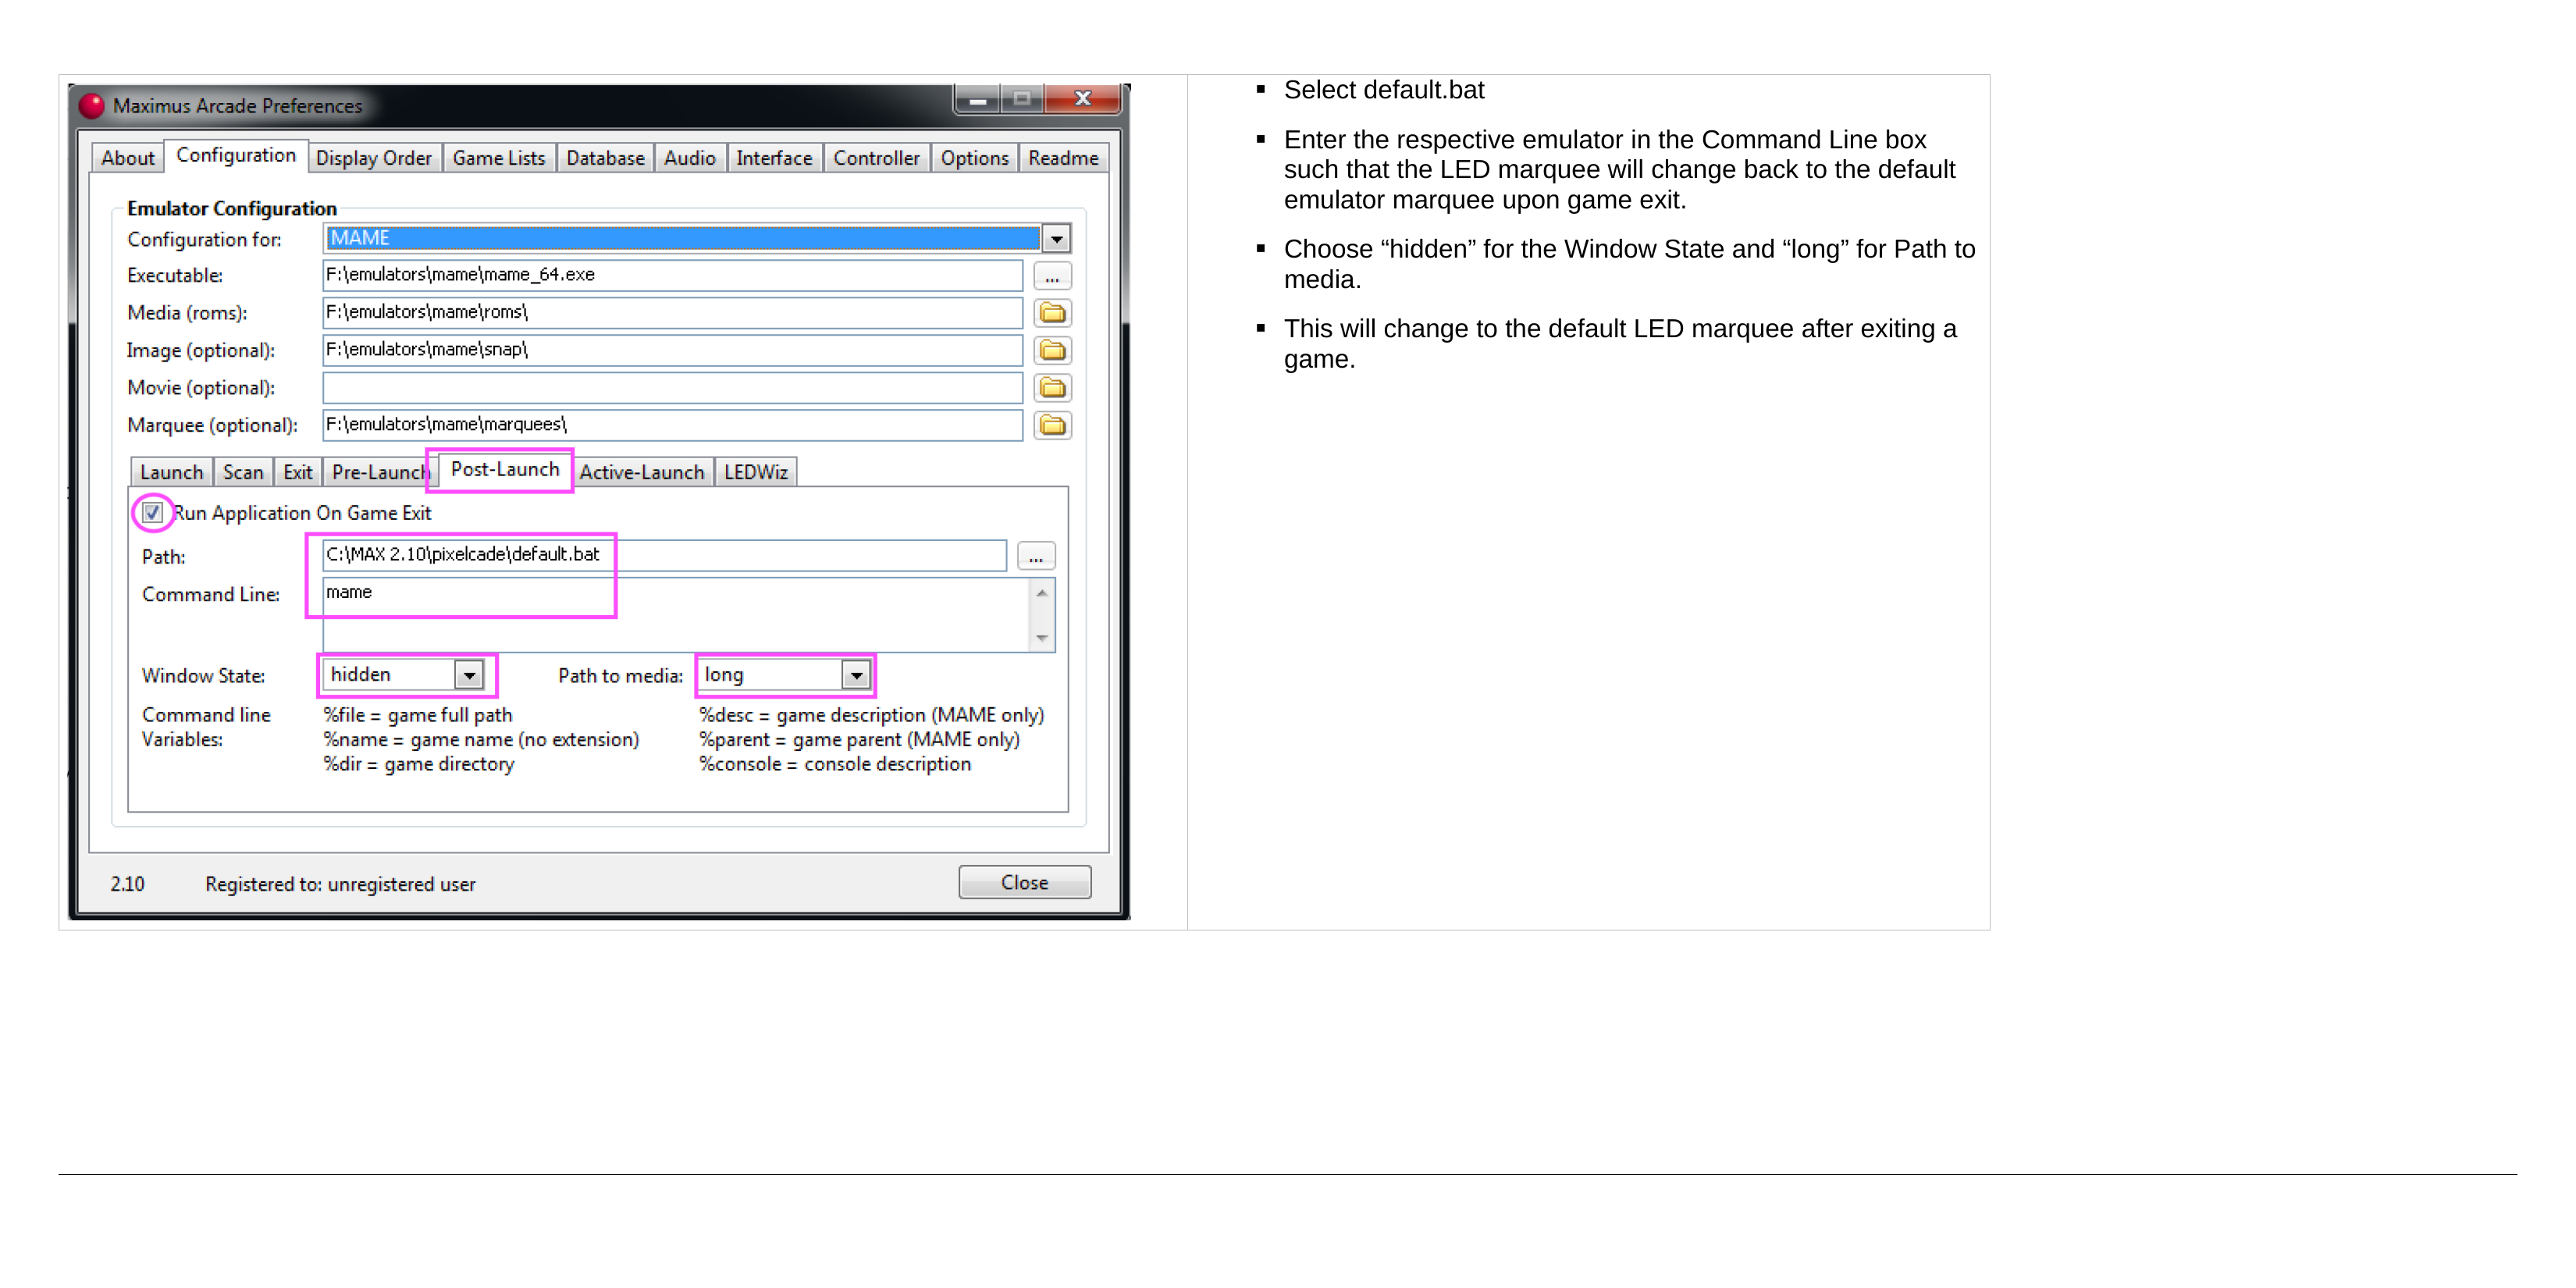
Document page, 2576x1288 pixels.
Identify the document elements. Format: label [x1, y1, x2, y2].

picture [67, 84, 1131, 920]
table_cell [59, 75, 1187, 930]
table_cell [1188, 75, 1990, 930]
